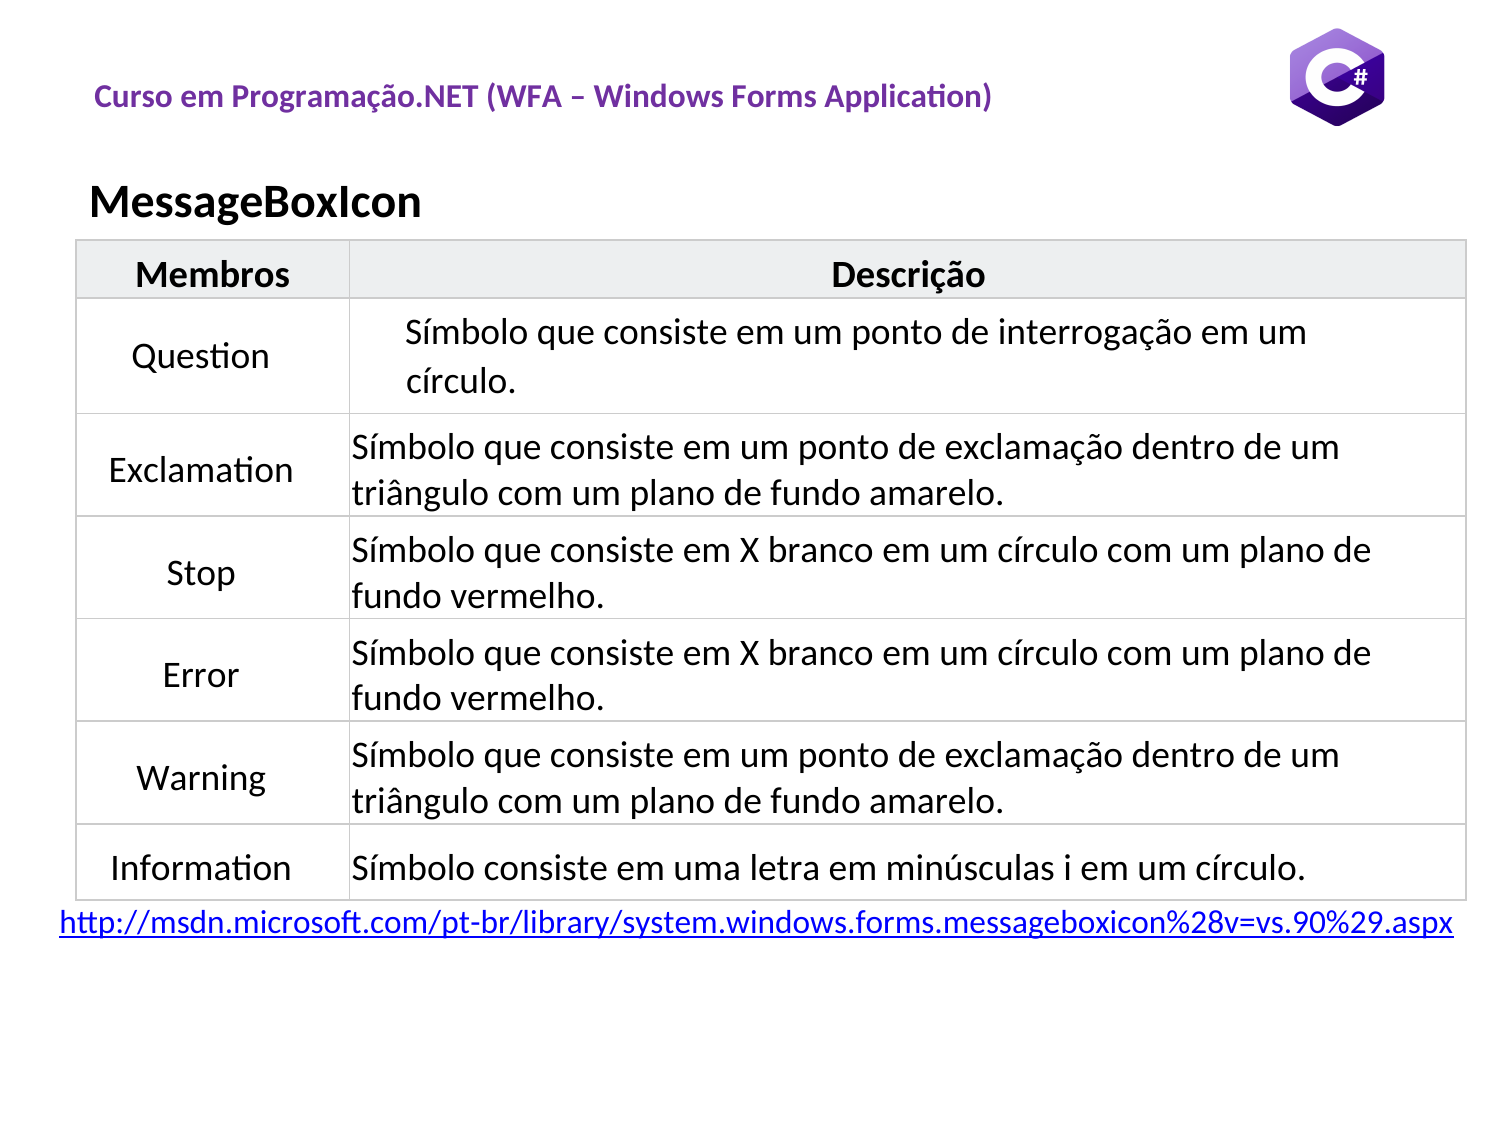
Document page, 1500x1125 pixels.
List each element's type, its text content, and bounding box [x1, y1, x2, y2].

table_cell Question [77, 299, 349, 412]
table_cell Information [77, 825, 349, 899]
subtitle MessageBoxIcon [88, 171, 1467, 229]
table_header Membros [77, 241, 349, 297]
table_cell Exclamation [77, 414, 349, 515]
table_cell Símbolo que consiste em X branco em um círculo com um plano de fundo vermelho. [350, 619, 1465, 720]
table_cell Símbolo que consiste em um ponto de exclamação dentro de um triângulo com um plano de fundo amarelo. [350, 414, 1465, 515]
table_cell Símbolo que consiste em X branco em um círculo com um plano de fundo vermelho. [350, 517, 1465, 618]
table_cell Símbolo que consiste em um ponto de exclamação dentro de um triângulo com um plano de fundo amarelo. [350, 722, 1465, 823]
table_cell Error [77, 619, 349, 720]
table_cell Warning [77, 722, 349, 823]
table_cell Stop [77, 517, 349, 618]
text http://msdn.microsoft.com/pt-br/library/system.windows.forms.messageboxicon%28v=vs.90%29.aspx [59, 901, 1467, 942]
table_header Descrição [350, 241, 1465, 297]
table_cell Símbolo que consiste em um ponto de interrogação em um círculo. [350, 299, 1465, 412]
picture [1284, 25, 1389, 129]
table_cell Símbolo consiste em uma letra em minúsculas i em um círculo. [350, 825, 1465, 899]
